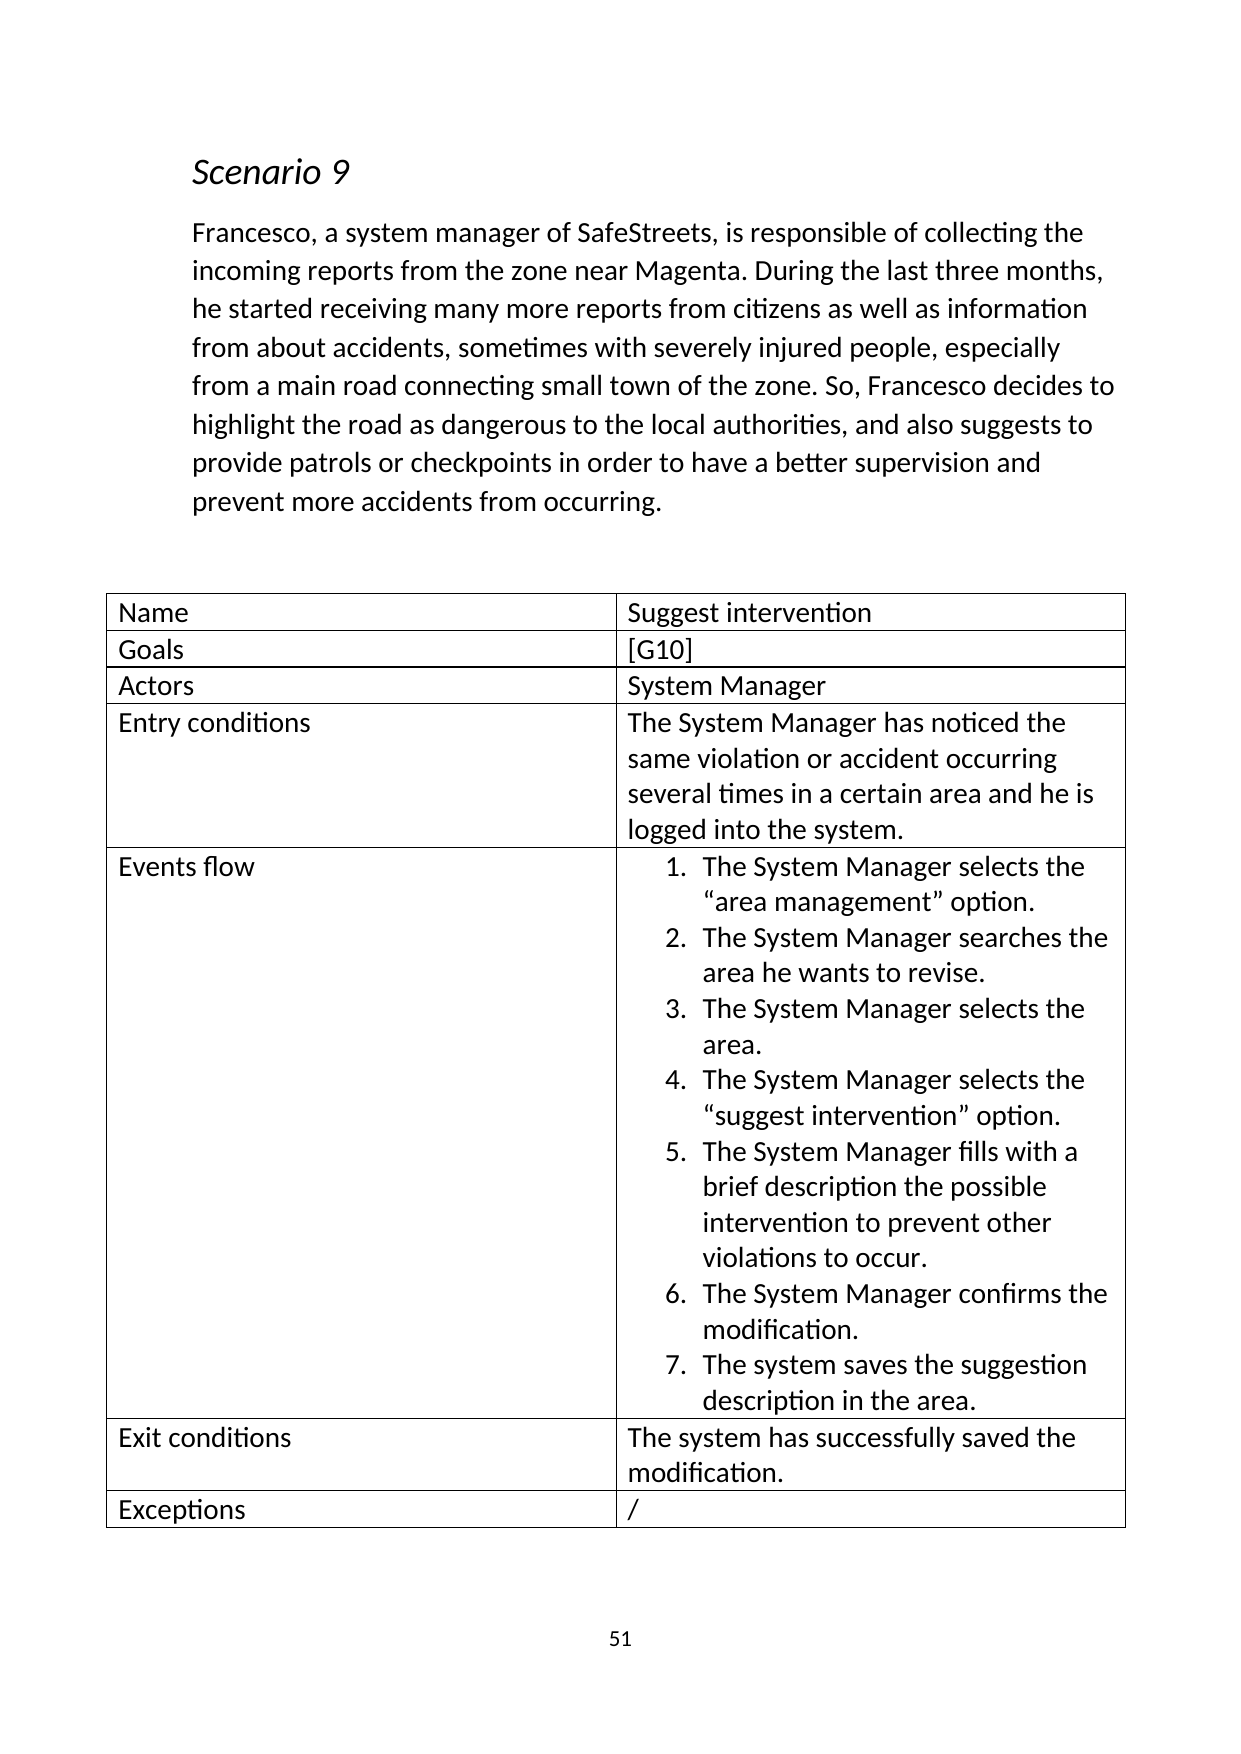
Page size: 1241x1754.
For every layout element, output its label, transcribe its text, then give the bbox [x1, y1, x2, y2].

table_cell The system has successfully saved the modification. [617, 1419, 1125, 1490]
table_cell The System Manager has noticed the same violation or accident occurring several times in a certain area and he is logged into the system. [617, 704, 1125, 847]
table_cell System Manager [617, 668, 1125, 703]
table_cell Actors [107, 668, 616, 703]
text Scenario 9 [192, 148, 1122, 193]
table_cell / [617, 1491, 1125, 1527]
table_cell Exit conditions [107, 1419, 616, 1490]
table_cell Exceptions [107, 1491, 616, 1527]
table_cell Entry conditions [107, 704, 616, 847]
table_cell [G10] [617, 631, 1125, 666]
table_header Name [107, 594, 616, 630]
table_cell The System Manager selects the “area management” option. The System Manager searches the area he wants to revise. The System Manager selects the area. The System Manager selects the “suggest intervention” option. The System Manager fills with a brief description the possible intervention to prevent other violations to occur. The System Manager confirms the modification. The system saves the suggestion description in the area. [617, 848, 1125, 1418]
text Francesco, a system manager of SafeStreets, is responsible of collecting the incoming reports from the zone near Magenta. During the last three months, he started receiving many more reports from citizens as well as information from about accidents, sometimes with severely injured people, especially from a main road connecting small town of the zone. So, Francesco decides to highlight the road as dangerous to the local authorities, and also suggests to provide patrols or checkpoints in order to have a better supervision and prevent more accidents from occurring. [192, 214, 1122, 518]
table_cell Goals [107, 631, 616, 666]
table_cell Events flow [107, 848, 616, 1418]
table_header Suggest intervention [617, 594, 1125, 630]
